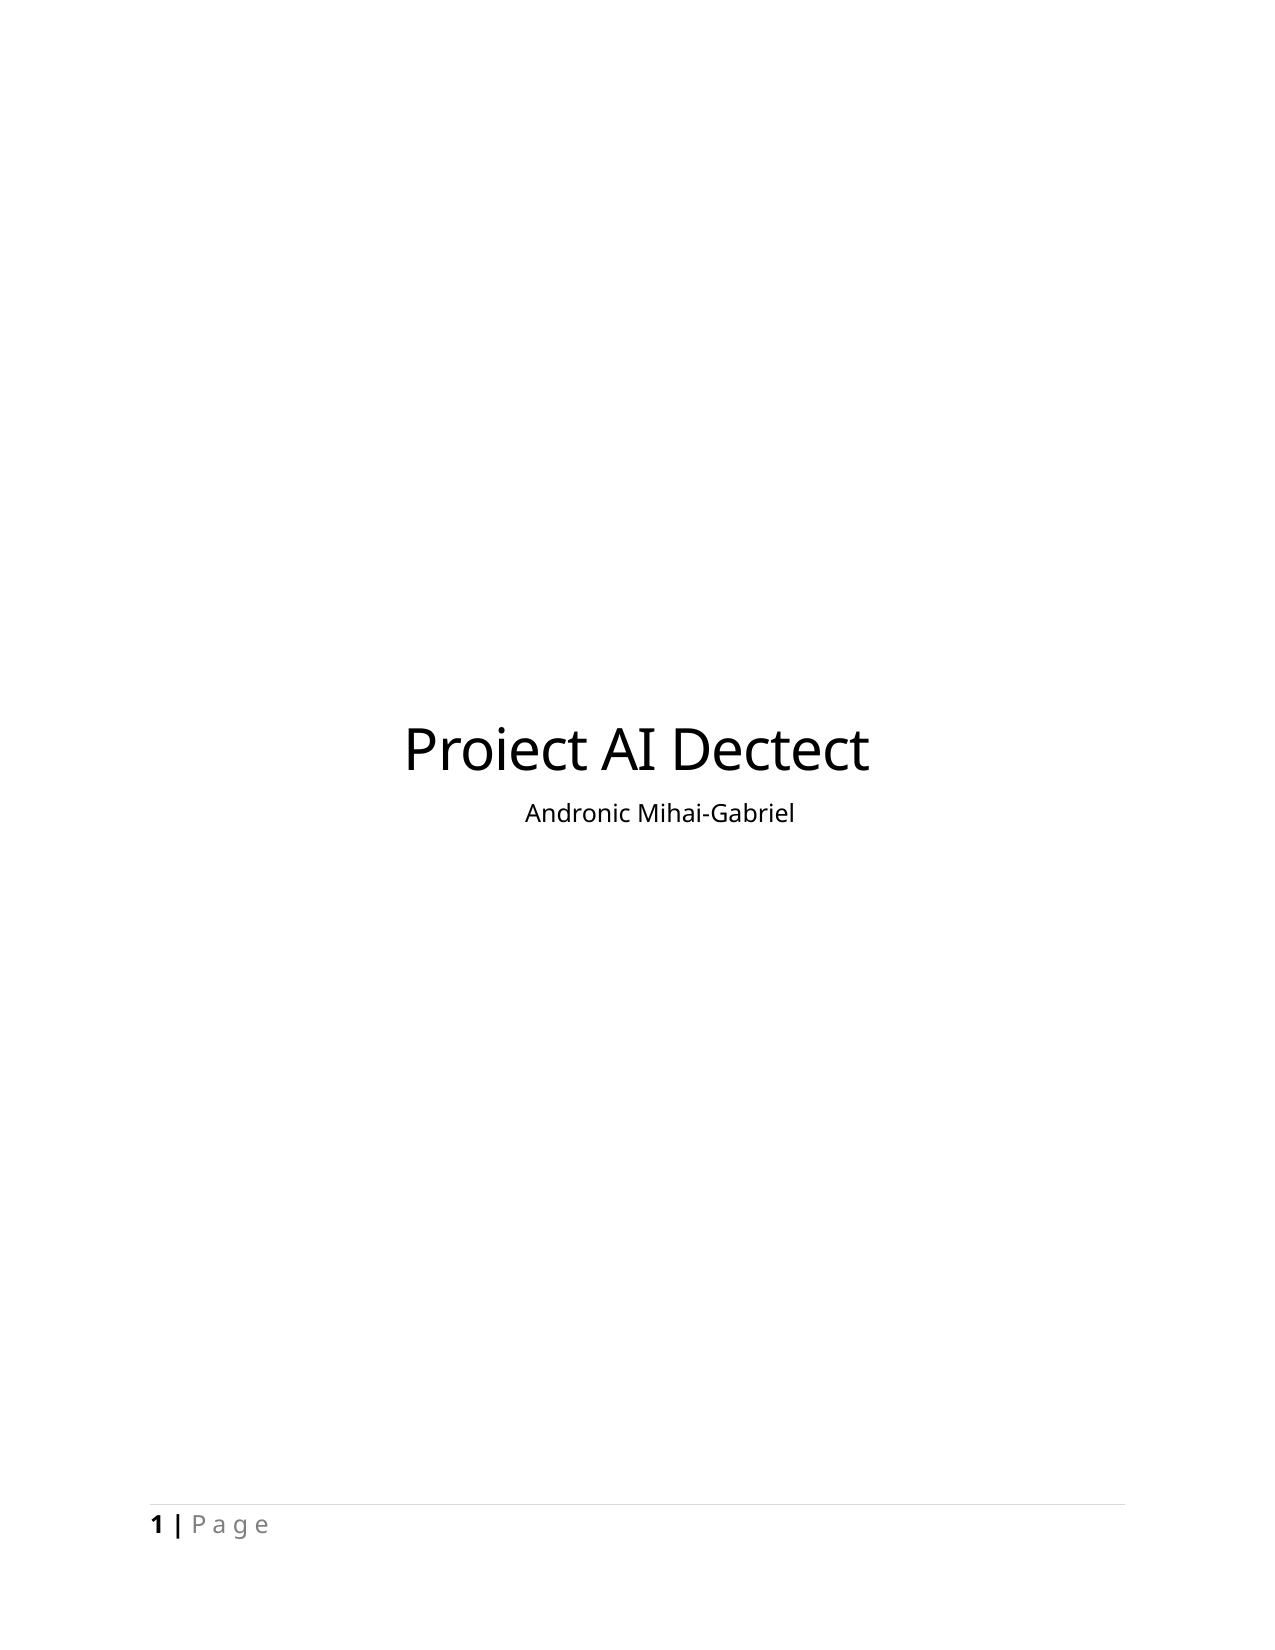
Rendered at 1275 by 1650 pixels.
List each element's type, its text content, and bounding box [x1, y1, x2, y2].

title Proiect AI Dectect [150, 708, 1125, 788]
text Andronic Mihai-Gabriel [150, 796, 1125, 830]
